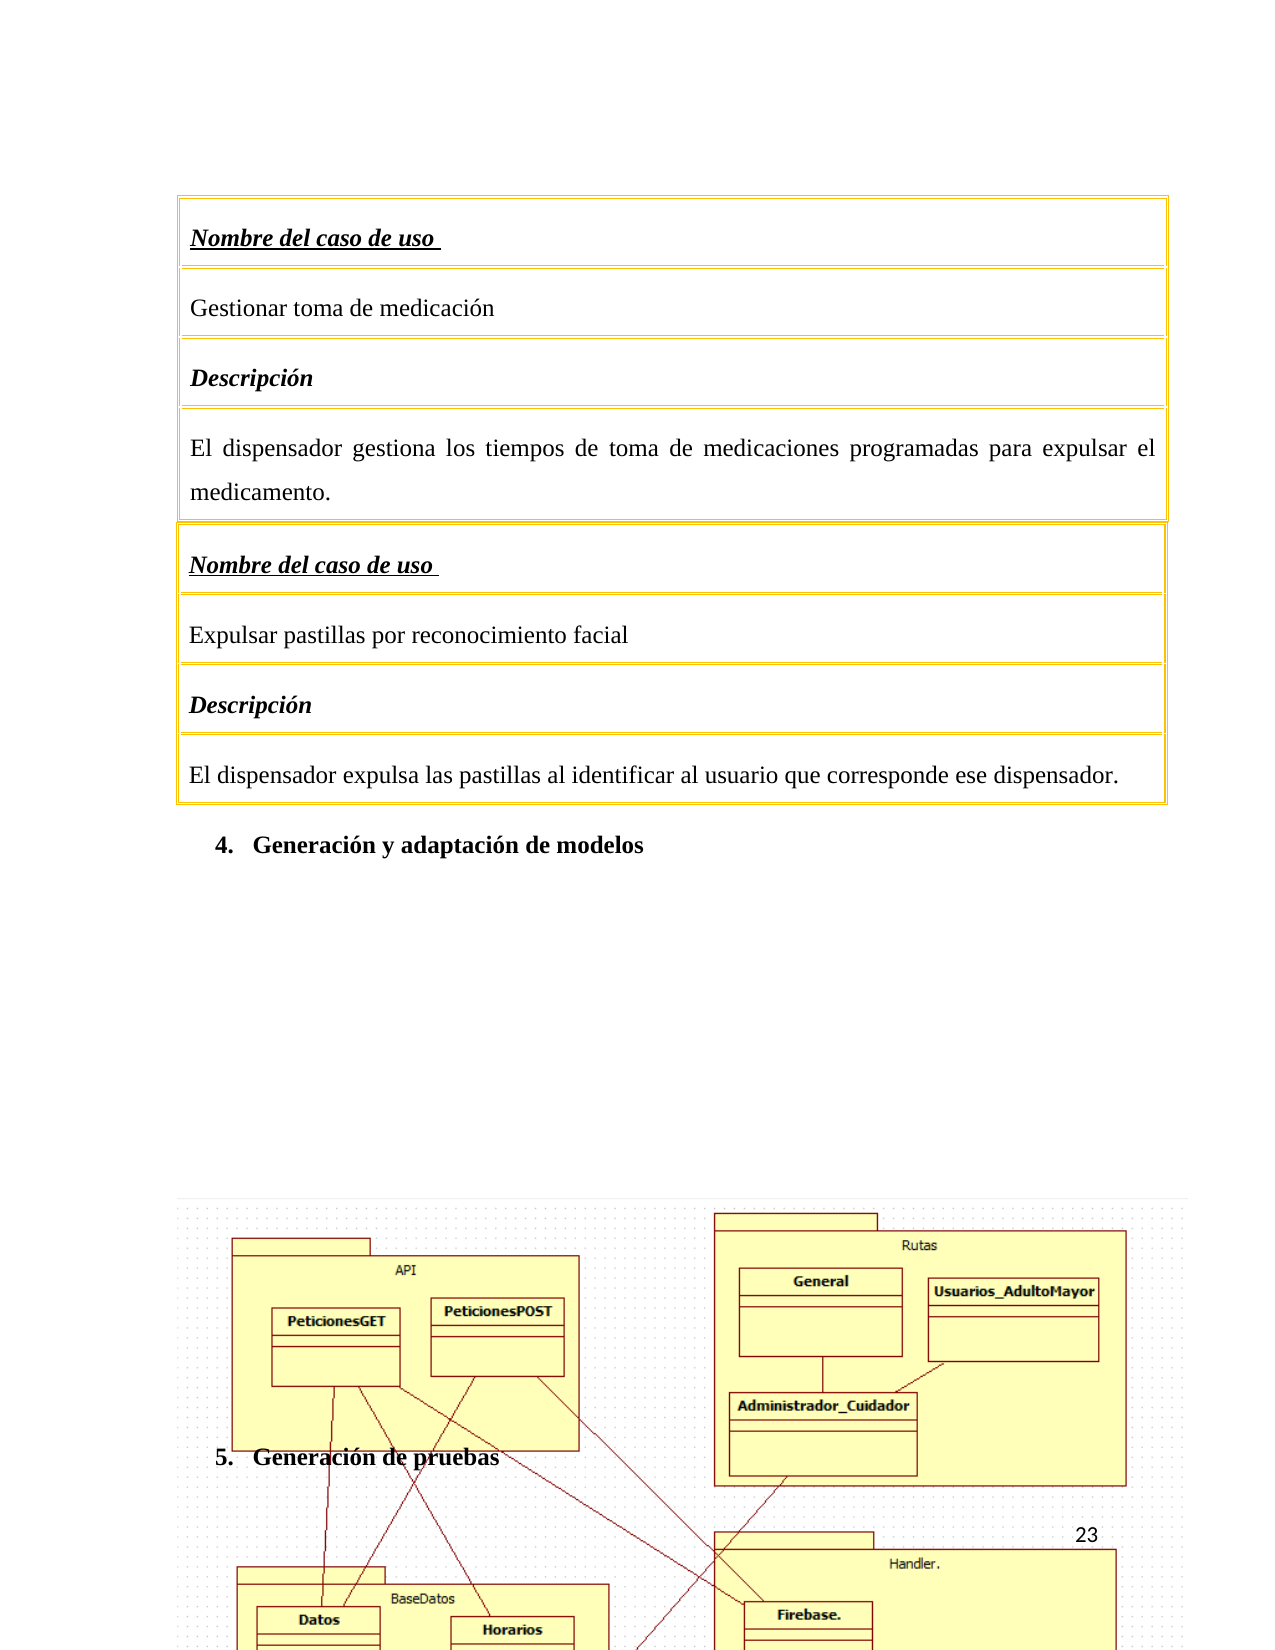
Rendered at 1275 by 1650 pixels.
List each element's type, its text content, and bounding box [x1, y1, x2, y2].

table_cell El dispensador gestiona los tiempos de toma de medicaciones programadas para expulsar el medicamento. [179, 405, 1168, 518]
table_header Nombre del caso de uso [179, 525, 1164, 592]
list Generación y adaptación de modelos [215, 830, 1098, 858]
table_header Nombre del caso de uso [180, 199, 1166, 265]
table_cell El dispensador expulsa las pastillas al identificar al usuario que corresponde ese dispensador. [179, 732, 1165, 802]
table_cell Descripción [179, 662, 1165, 732]
table_cell Descripción [179, 335, 1168, 405]
table_cell Gestionar toma de medicación [179, 265, 1168, 335]
table_cell Expulsar pastillas por reconocimiento facial [179, 592, 1165, 662]
picture [177, 1198, 1189, 1650]
list Generación de pruebas [215, 1442, 1098, 1470]
